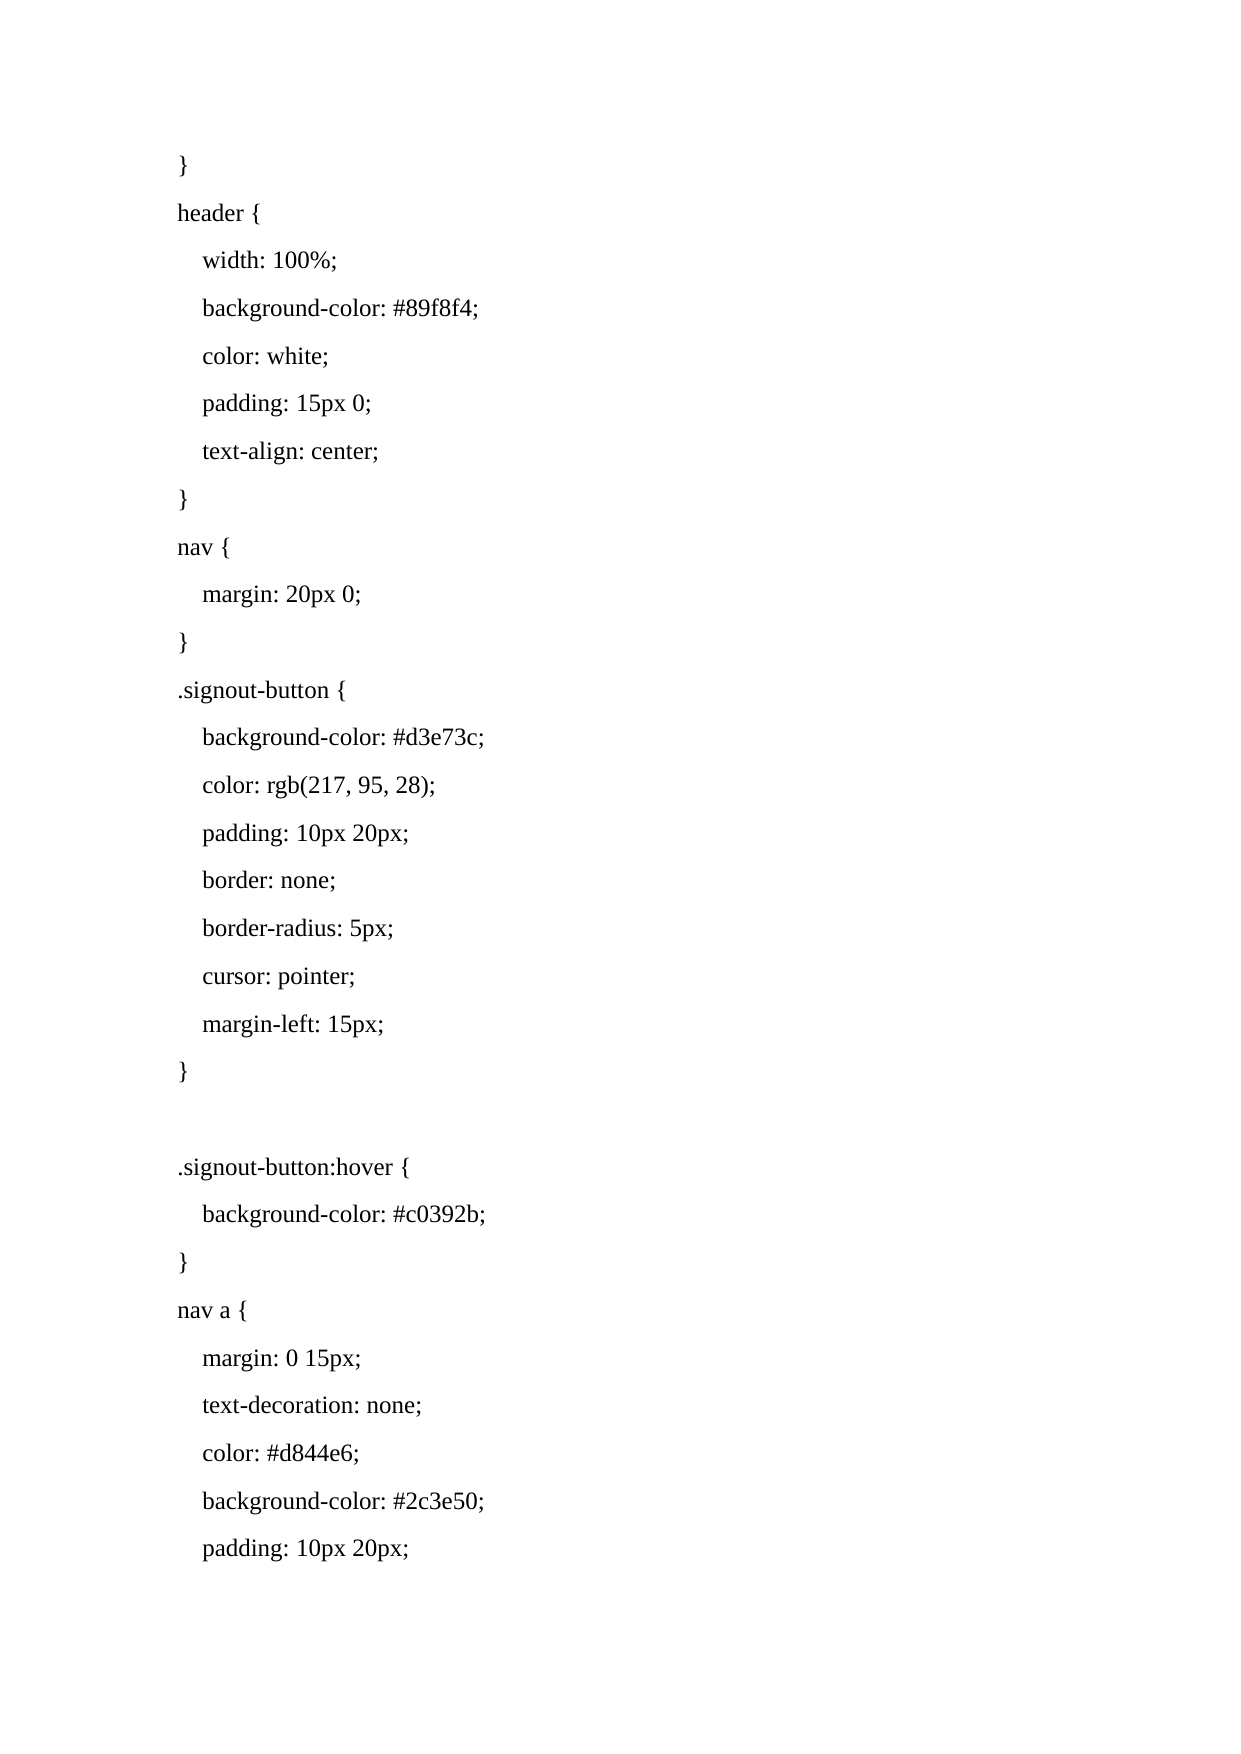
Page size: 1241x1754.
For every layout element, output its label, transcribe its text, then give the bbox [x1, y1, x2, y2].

text border-radius: 5px; [127, 913, 1090, 942]
text color: rgb(217, 95, 28); [127, 770, 1090, 799]
text nav { [127, 532, 1090, 560]
text .signout-button { [127, 675, 1090, 703]
text cursor: pointer; [127, 961, 1090, 990]
text margin: 20px 0; [127, 579, 1090, 608]
text } [127, 1247, 1090, 1276]
text } [127, 627, 1090, 656]
text background-color: #d3e73c; [127, 722, 1090, 751]
text header { [127, 198, 1090, 226]
text } [127, 484, 1090, 513]
text color: white; [127, 341, 1090, 369]
text color: #d844e6; [127, 1438, 1090, 1467]
text border: none; [127, 866, 1090, 894]
text padding: 10px 20px; [127, 1533, 1090, 1562]
text nav a { [127, 1295, 1090, 1324]
text background-color: #c0392b; [127, 1199, 1090, 1228]
text padding: 15px 0; [127, 388, 1090, 417]
text } [127, 150, 1090, 179]
text background-color: #89f8f4; [127, 293, 1090, 322]
text } [127, 1056, 1090, 1085]
text text-decoration: none; [127, 1390, 1090, 1419]
text margin: 0 15px; [127, 1343, 1090, 1371]
text width: 100%; [127, 245, 1090, 274]
text margin-left: 15px; [127, 1009, 1090, 1037]
text background-color: #2c3e50; [127, 1486, 1090, 1514]
text text-align: center; [127, 436, 1090, 465]
text padding: 10px 20px; [127, 818, 1090, 847]
text .signout-button:hover { [127, 1152, 1090, 1181]
